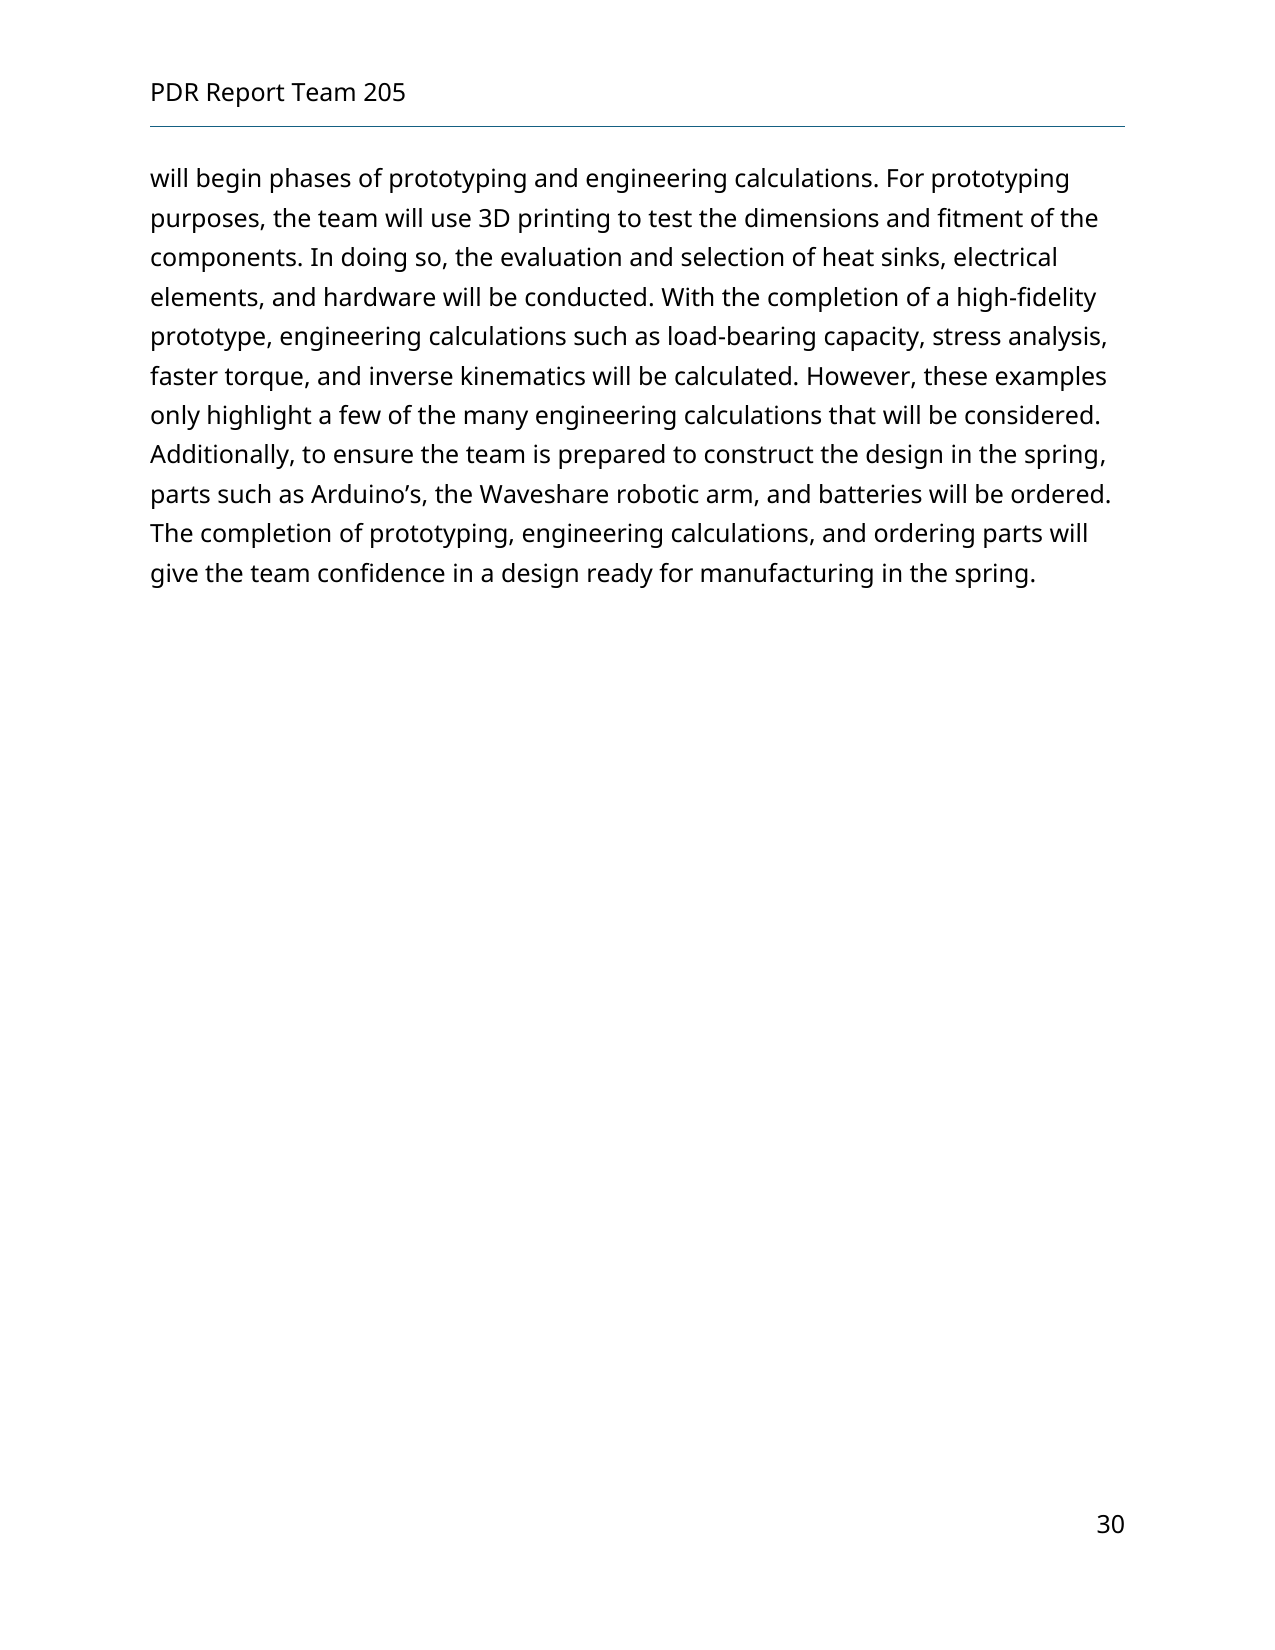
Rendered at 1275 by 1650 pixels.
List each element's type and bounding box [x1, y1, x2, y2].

text [150, 161, 1125, 590]
